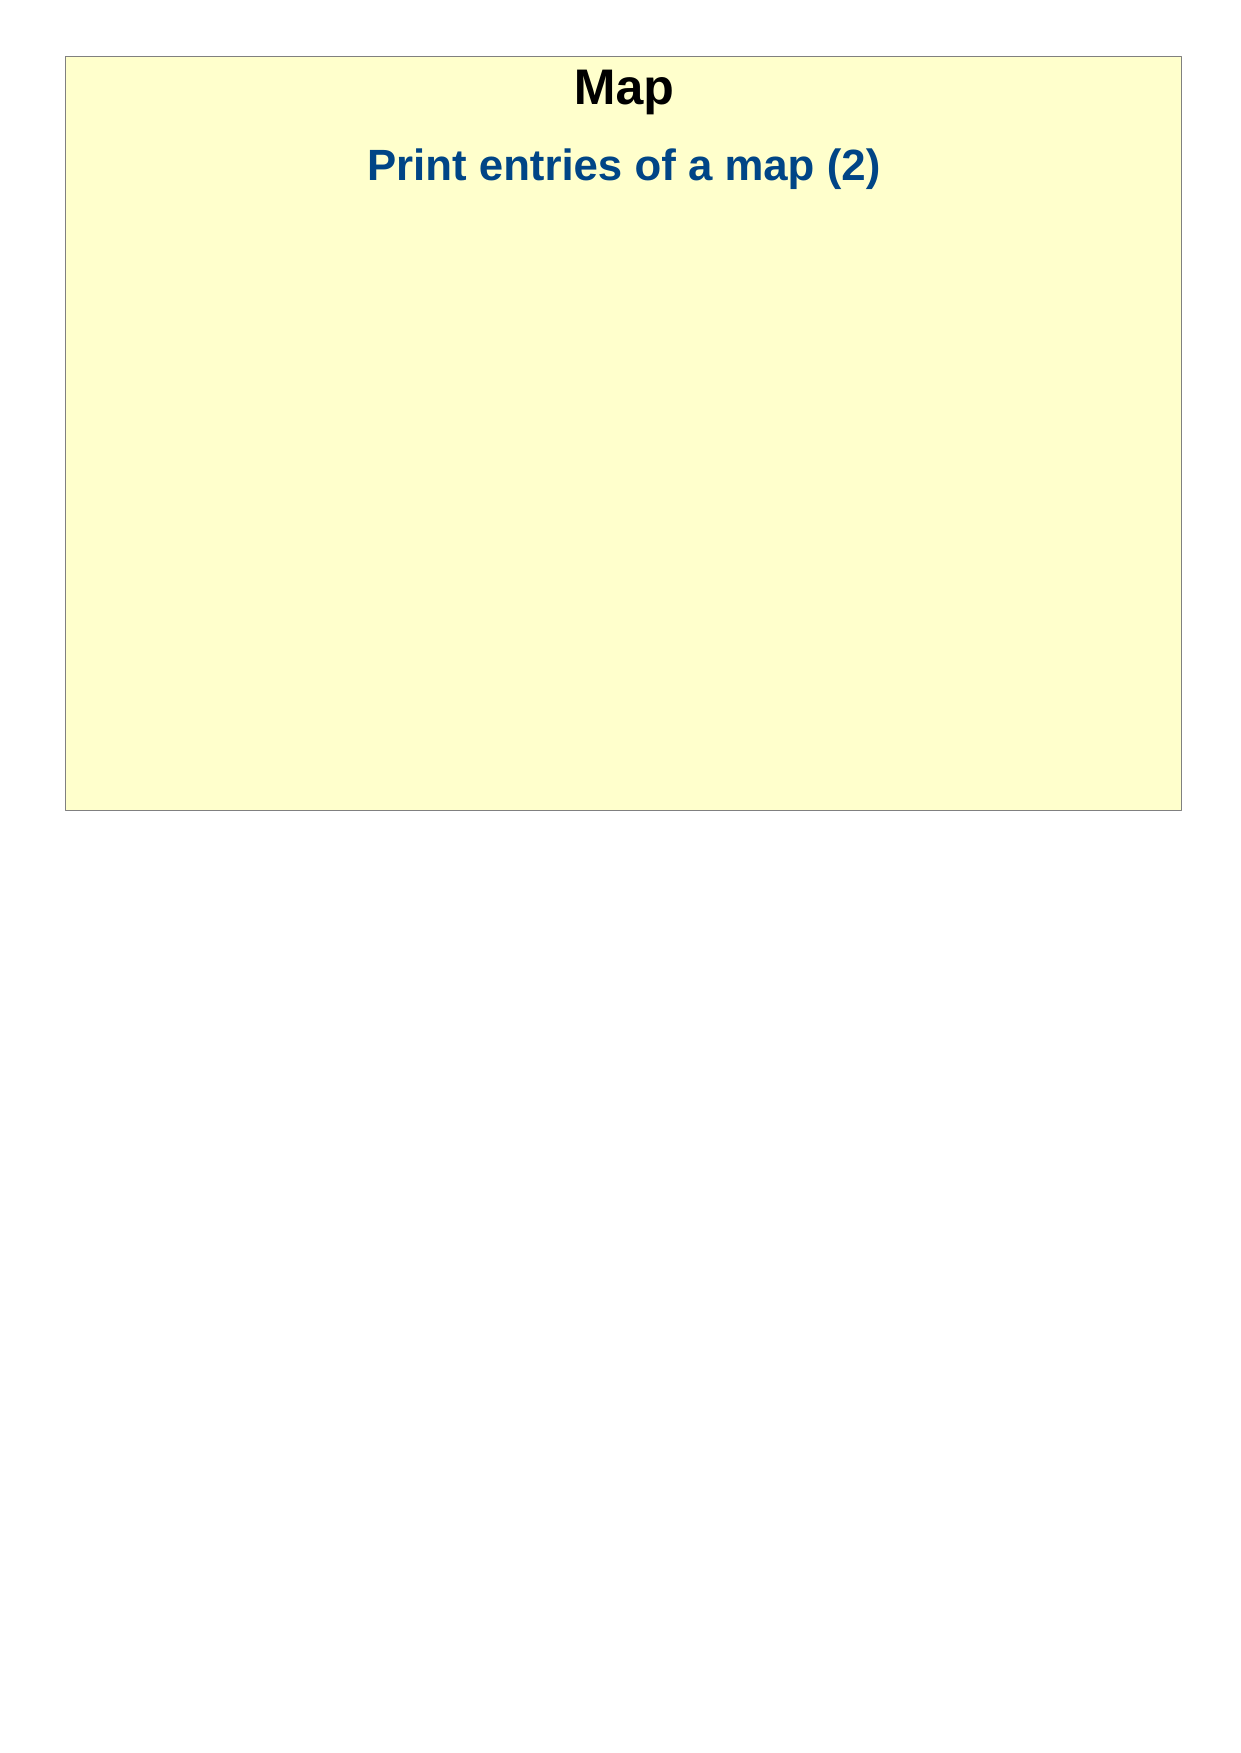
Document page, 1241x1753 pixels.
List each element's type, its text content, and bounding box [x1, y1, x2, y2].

text Map [130, 57, 1117, 115]
text Print entries of a map (2) [129, 139, 1117, 190]
